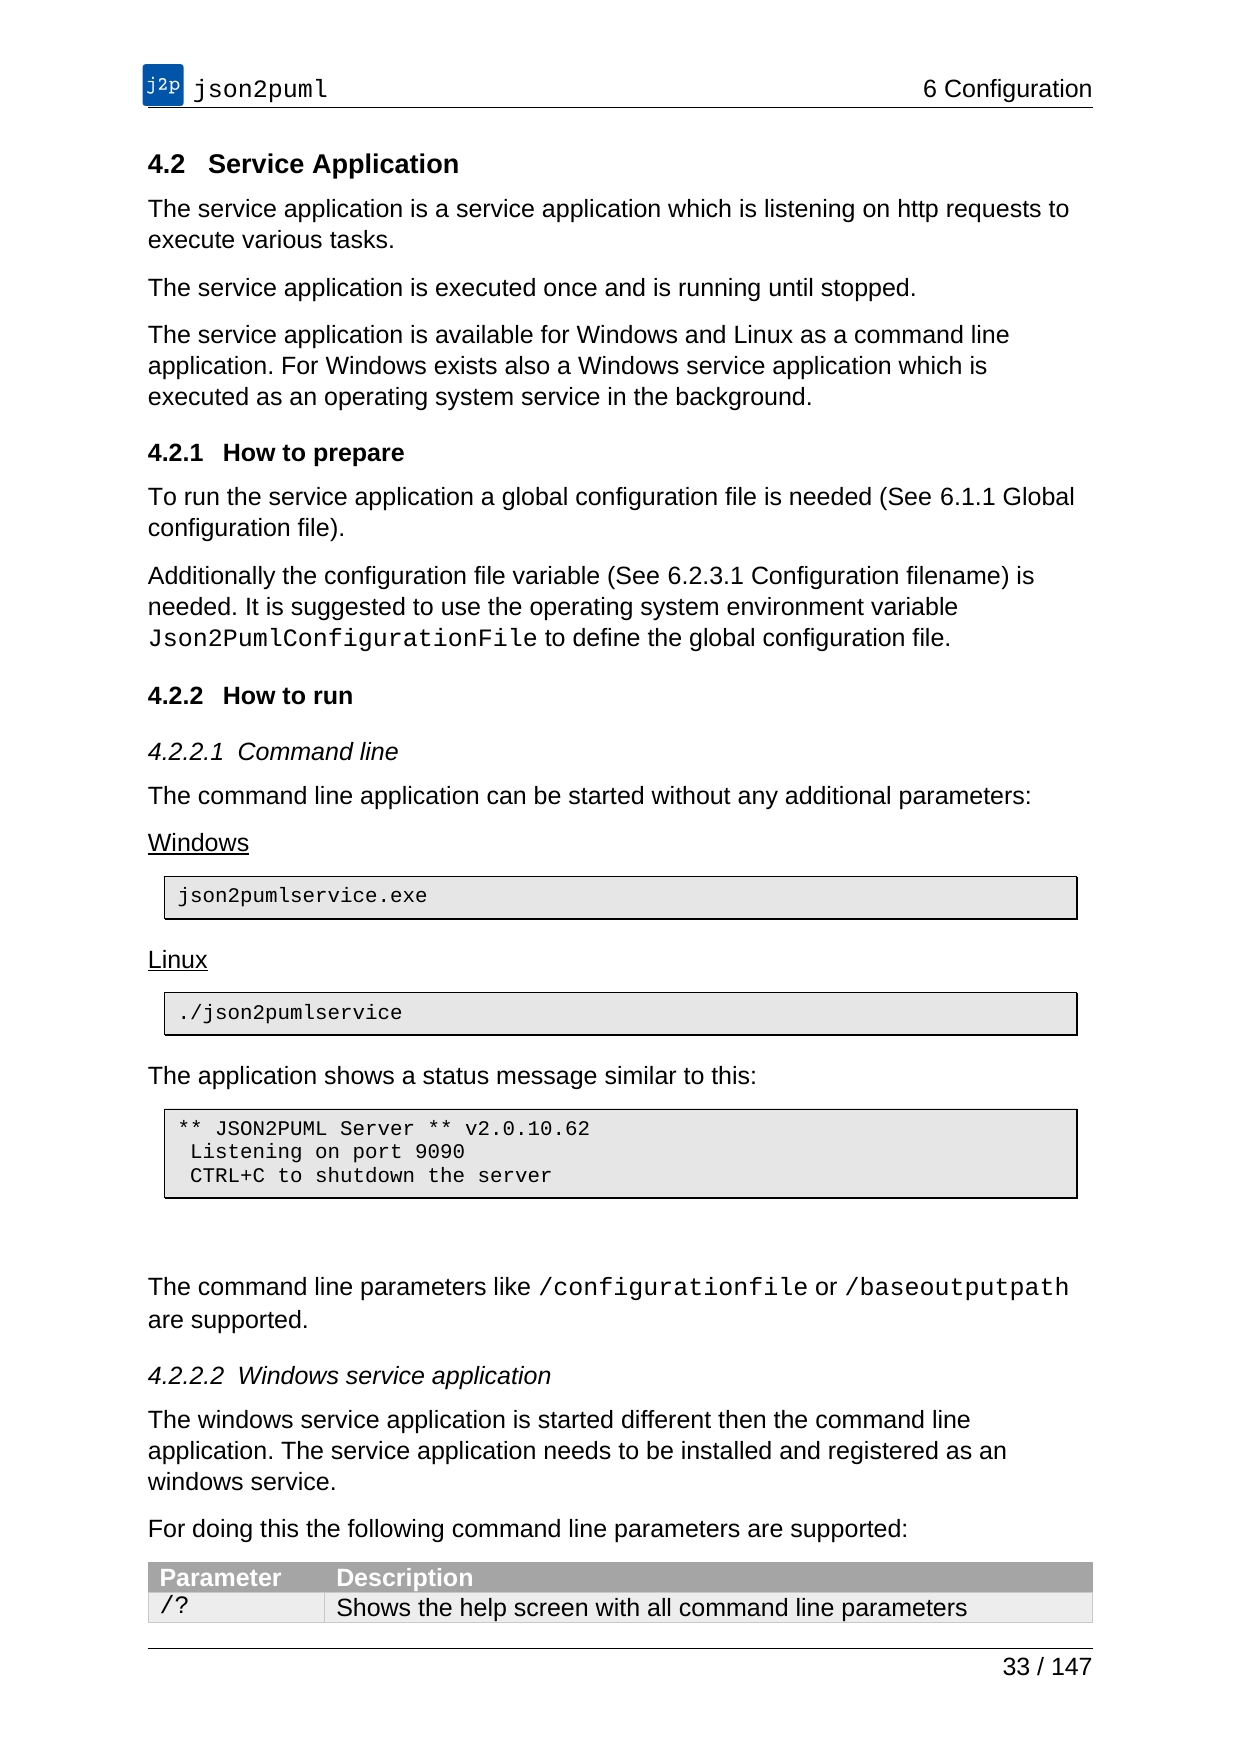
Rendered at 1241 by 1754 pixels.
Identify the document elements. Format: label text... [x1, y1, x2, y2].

text The command line application can be started without any additional parameters: [148, 781, 1093, 809]
table_header Parameter [149, 1563, 324, 1592]
text ./json2pumlservice [165, 993, 1076, 1034]
text For doing this the following command line parameters are supported: [148, 1514, 1093, 1543]
text Linux [148, 944, 1093, 973]
subtitle Windows service application [148, 1361, 1093, 1390]
text ** JSON2PUML Server ** v2.0.10.62 [165, 1110, 1076, 1132]
table_cell Shows the help screen with all command line parameters [325, 1593, 1092, 1622]
text Windows [148, 828, 1093, 857]
text CTRL+C to shutdown the server [165, 1156, 1076, 1197]
text To run the service application a global configuration file is needed (See 6.1.1 Global configuration file). [148, 482, 1093, 542]
table_cell /? [149, 1593, 324, 1622]
text The service application is executed once and is running until stopped. [148, 273, 1093, 301]
text The application shows a status message similar to this: [148, 1061, 1093, 1089]
text Listening on port 9090 [165, 1132, 1076, 1156]
subtitle How to prepare [148, 438, 1093, 467]
subtitle How to run [148, 681, 1093, 710]
subtitle Command line [148, 737, 1093, 766]
text The windows service application is started different then the command line application. The service application needs to be installed and registered as an windows service. [148, 1405, 1093, 1496]
text Additionally the configuration file variable (See 6.2.3.1 Configuration filename) is needed. It is suggested to use the operating system environment variable Json2PumlConfigurationFile to define the global configuration file. [148, 561, 1093, 654]
table_header Description [325, 1563, 1092, 1592]
text The service application is available for Windows and Linux as a command line application. For Windows exists also a Windows service application which is executed as an operating system service in the background. [148, 320, 1093, 411]
text json2pumlservice.exe [165, 877, 1076, 918]
picture [142, 64, 184, 106]
subtitle Service Application [148, 148, 1093, 179]
text The command line parameters like /configurationfile or /baseoutputpath are supported. [148, 1272, 1093, 1334]
text The service application is a service application which is listening on http requests to execute various tasks. [148, 194, 1093, 254]
